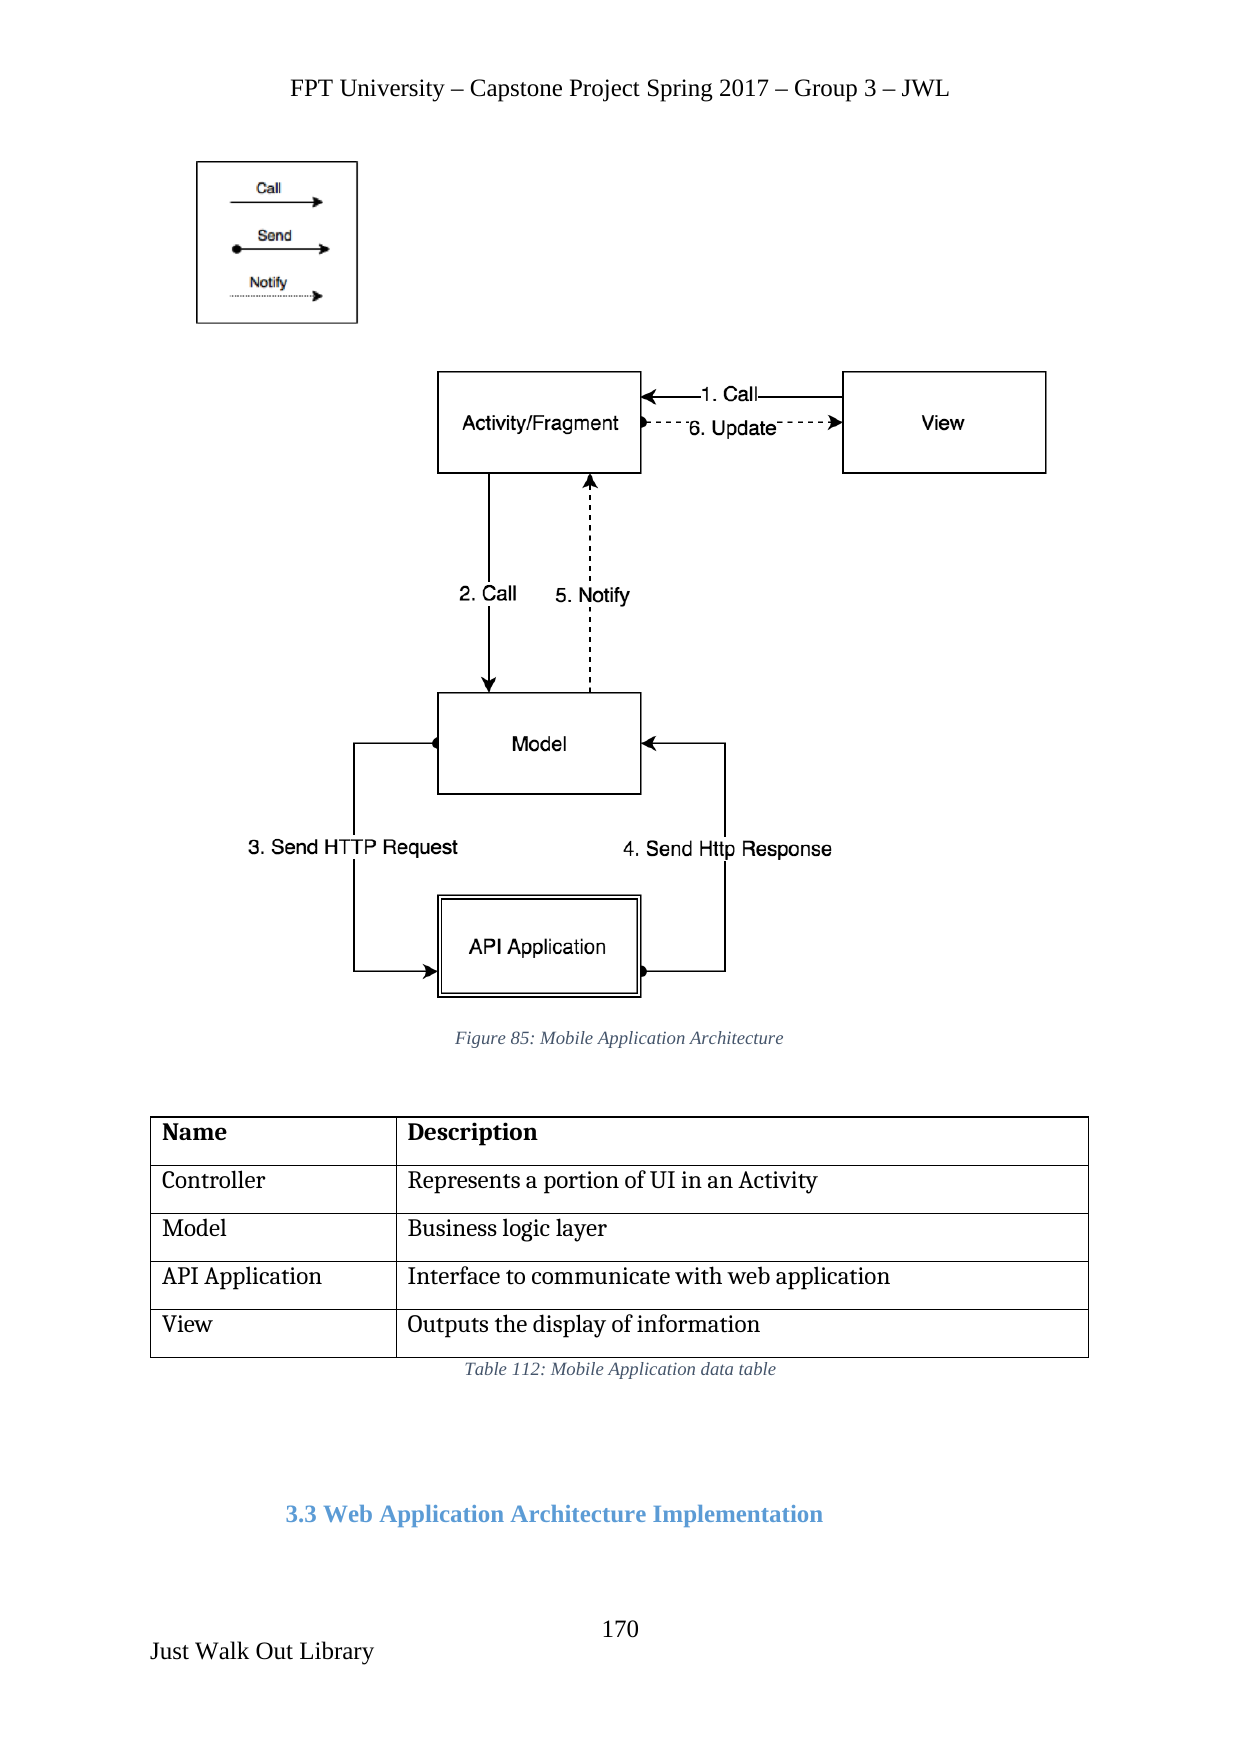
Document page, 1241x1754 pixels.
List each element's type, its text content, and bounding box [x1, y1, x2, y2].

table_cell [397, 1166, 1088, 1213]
subtitle 3.3 Web Application Architecture Implementation [285, 1499, 1090, 1528]
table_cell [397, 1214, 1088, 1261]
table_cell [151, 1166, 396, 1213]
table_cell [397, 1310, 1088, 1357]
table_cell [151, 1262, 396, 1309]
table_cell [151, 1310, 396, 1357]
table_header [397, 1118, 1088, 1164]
text Figure 85: Mobile Application Architecture [150, 1027, 1090, 1048]
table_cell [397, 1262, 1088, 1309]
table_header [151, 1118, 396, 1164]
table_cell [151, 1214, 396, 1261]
picture [150, 150, 1090, 1009]
text Table 112: Mobile Application data table [150, 1358, 1090, 1380]
